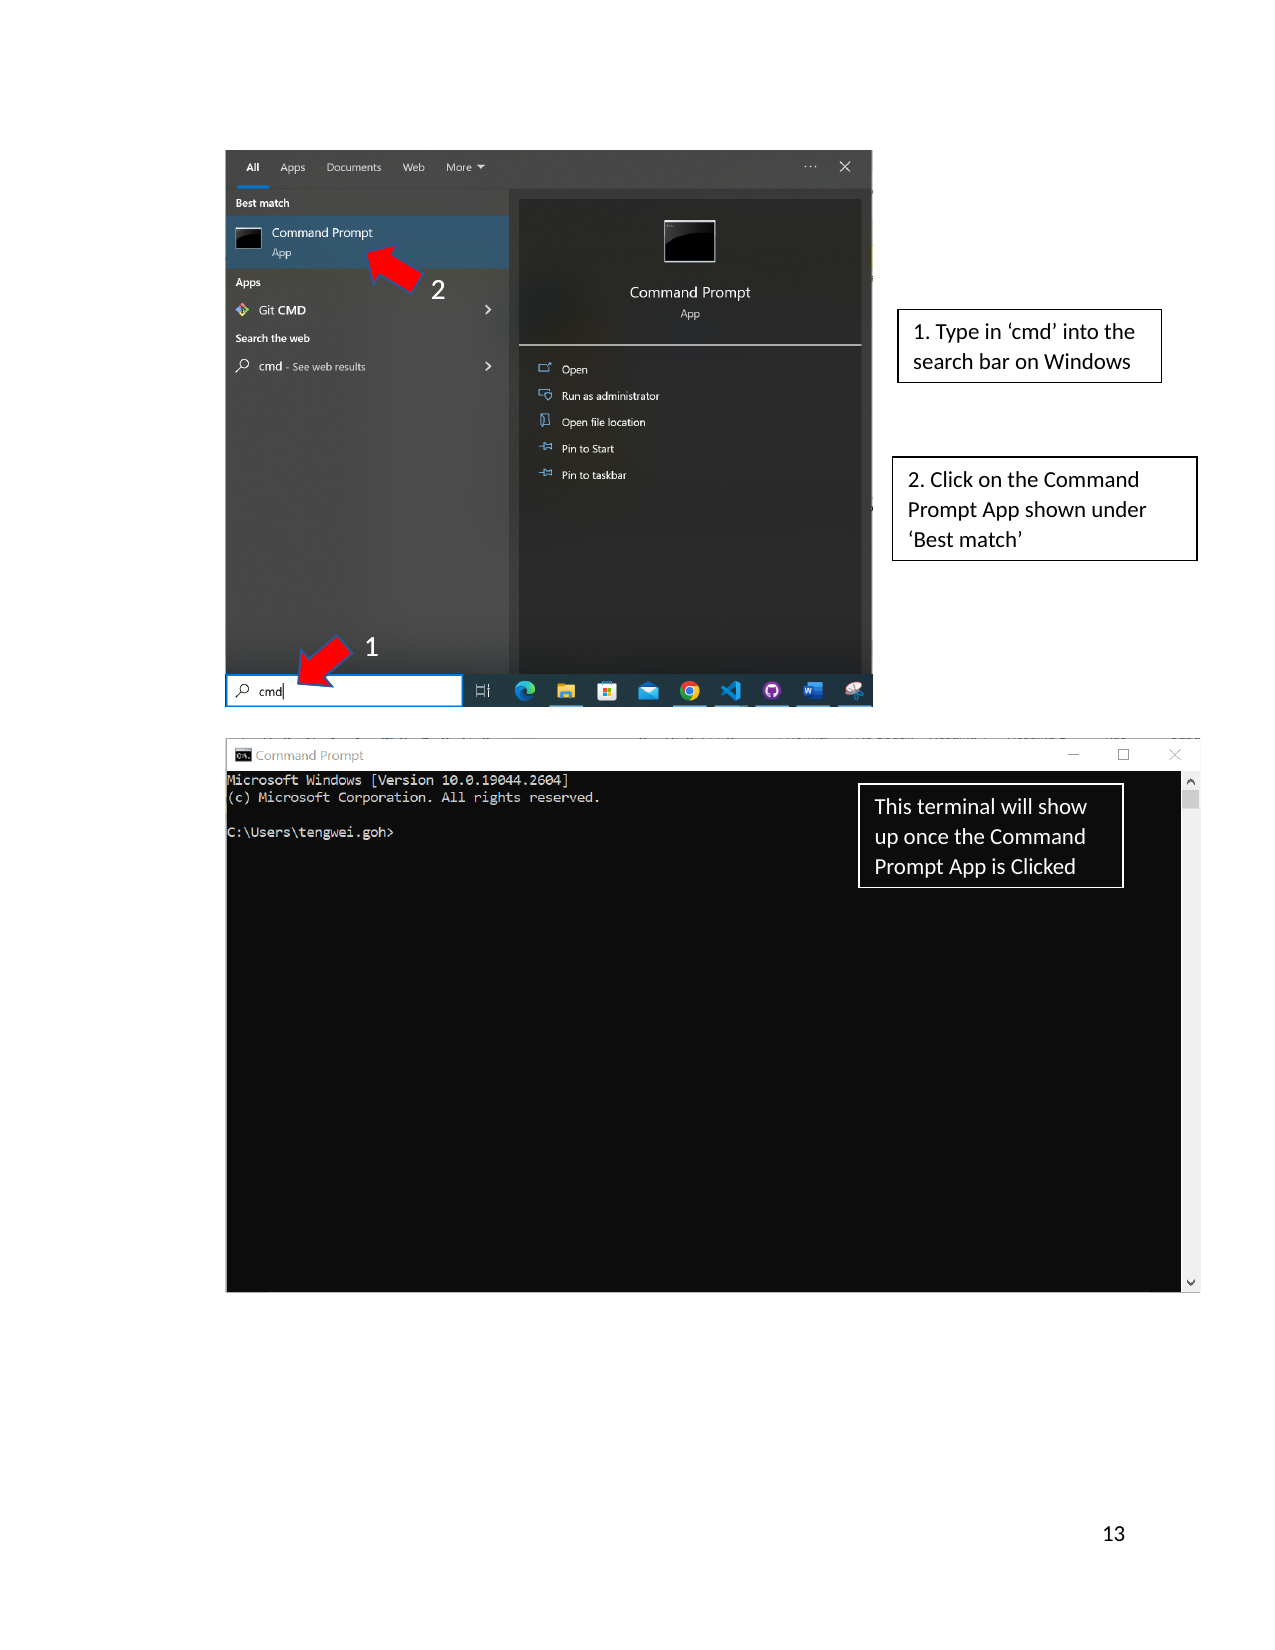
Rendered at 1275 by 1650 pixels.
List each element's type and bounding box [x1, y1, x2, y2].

picture [225, 738, 1200, 1293]
picture [225, 150, 873, 707]
